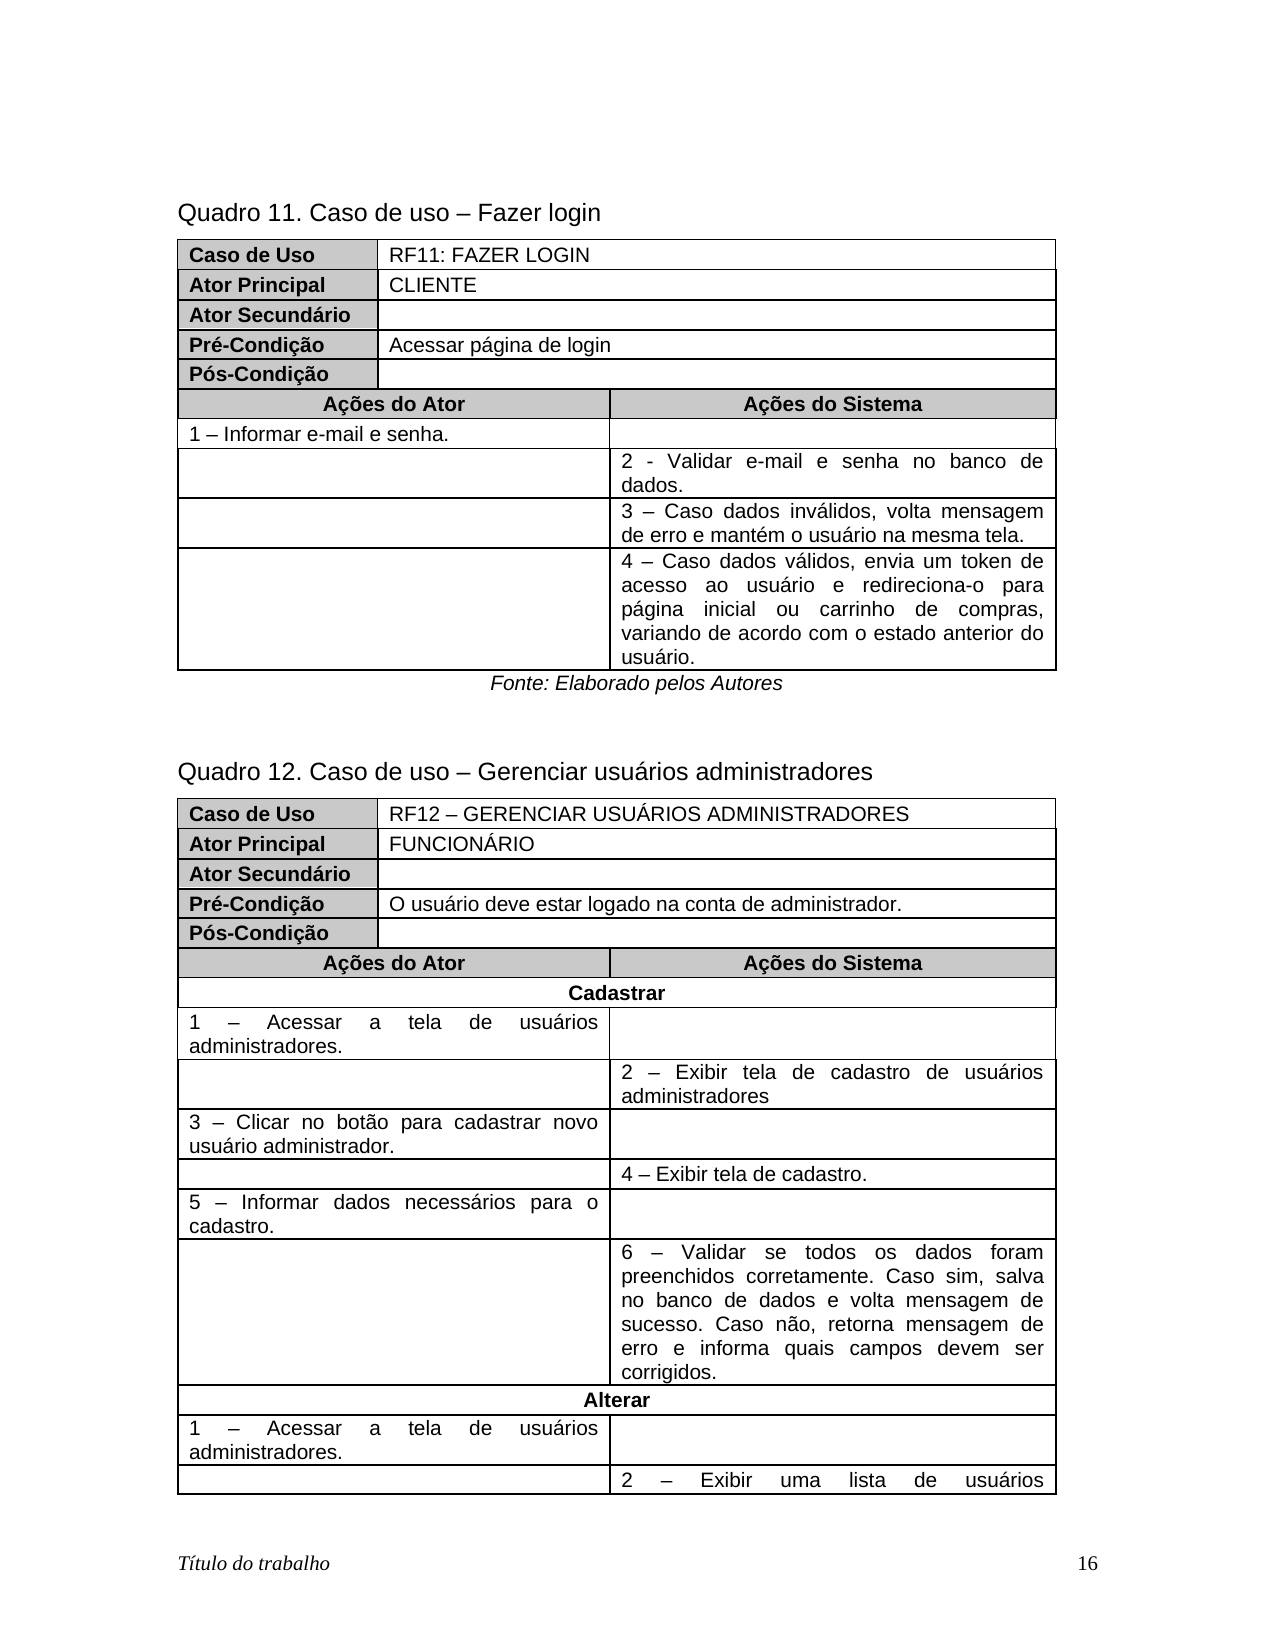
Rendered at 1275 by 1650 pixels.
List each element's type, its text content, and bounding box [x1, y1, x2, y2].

table_cell Ações do Ator [179, 949, 609, 977]
table_cell 1 – Acessar a tela de usuários administradores. [179, 1416, 609, 1463]
table_cell Ator Secundário [179, 860, 377, 887]
table_cell Ações do Sistema [611, 390, 1055, 418]
table_cell [179, 1466, 609, 1493]
table_header Caso de Uso [178, 240, 377, 269]
table_cell [610, 419, 1055, 448]
table_cell 2 - Validar e-mail e senha no banco de dados. [611, 449, 1055, 497]
table_cell [611, 1416, 1055, 1463]
table_cell 4 – Exibir tela de cadastro. [611, 1160, 1055, 1188]
table_cell [610, 1008, 1055, 1059]
table_cell 3 – Clicar no botão para cadastrar novo usuário administrador. [179, 1110, 609, 1158]
text Fonte: Elaborado pelos Autores [177, 671, 1098, 694]
table_cell O usuário deve estar logado na conta de administrador. [379, 890, 1055, 917]
table_cell Alterar [179, 1386, 1055, 1413]
table_cell Acessar página de login [379, 331, 1055, 358]
table_cell [179, 1240, 609, 1384]
table_cell 4 – Caso dados válidos, envia um token de acesso ao usuário e redireciona-o para página inicial ou carrinho de compras, variando de acordo com o estado anterior do usuário. [611, 549, 1055, 668]
table_cell [379, 919, 1055, 947]
table_cell 3 – Caso dados inválidos, volta mensagem de erro e mantém o usuário na mesma tela. [611, 499, 1055, 547]
table_cell Pós-Condição [179, 360, 377, 388]
table_cell [179, 449, 609, 497]
table_cell [379, 301, 1055, 328]
table_cell Ator Principal [179, 829, 377, 858]
table_cell Pré-Condição [179, 331, 377, 358]
table_cell [179, 499, 609, 547]
table_cell [611, 1190, 1055, 1238]
table_cell 2 – Exibir tela de cadastro de usuários administradores [611, 1060, 1055, 1108]
table_header RF11: FAZER LOGIN [378, 240, 1055, 269]
table_cell 1 – Acessar a tela de usuários administradores. [178, 1008, 609, 1059]
table_cell Ator Principal [179, 270, 377, 299]
text Quadro 11. Caso de uso – Fazer login [177, 198, 1098, 227]
table_cell Ações do Sistema [611, 949, 1055, 977]
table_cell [611, 1466, 1055, 1493]
table_cell [179, 1160, 609, 1188]
table_cell Cadastrar [179, 978, 1055, 1007]
table_cell Ator Secundário [179, 301, 377, 328]
table_cell Pós-Condição [179, 919, 377, 947]
table_cell [179, 1060, 609, 1108]
text Quadro 12. Caso de uso – Gerenciar usuários administradores [177, 757, 1098, 786]
table_cell [379, 360, 1055, 388]
table_cell [379, 860, 1055, 887]
table_cell CLIENTE [379, 270, 1055, 299]
table_cell Ações do Ator [179, 390, 609, 418]
table_cell Pré-Condição [179, 890, 377, 917]
table_header Caso de Uso [178, 799, 377, 828]
table_cell [611, 1110, 1055, 1158]
table_header RF12 – GERENCIAR USUÁRIOS ADMINISTRADORES [378, 799, 1055, 828]
table_cell 5 – Informar dados necessários para o cadastro. [179, 1190, 609, 1238]
table_cell [179, 549, 609, 668]
table_cell 1 – Informar e-mail e senha. [178, 419, 609, 448]
table_cell FUNCIONÁRIO [379, 829, 1055, 858]
